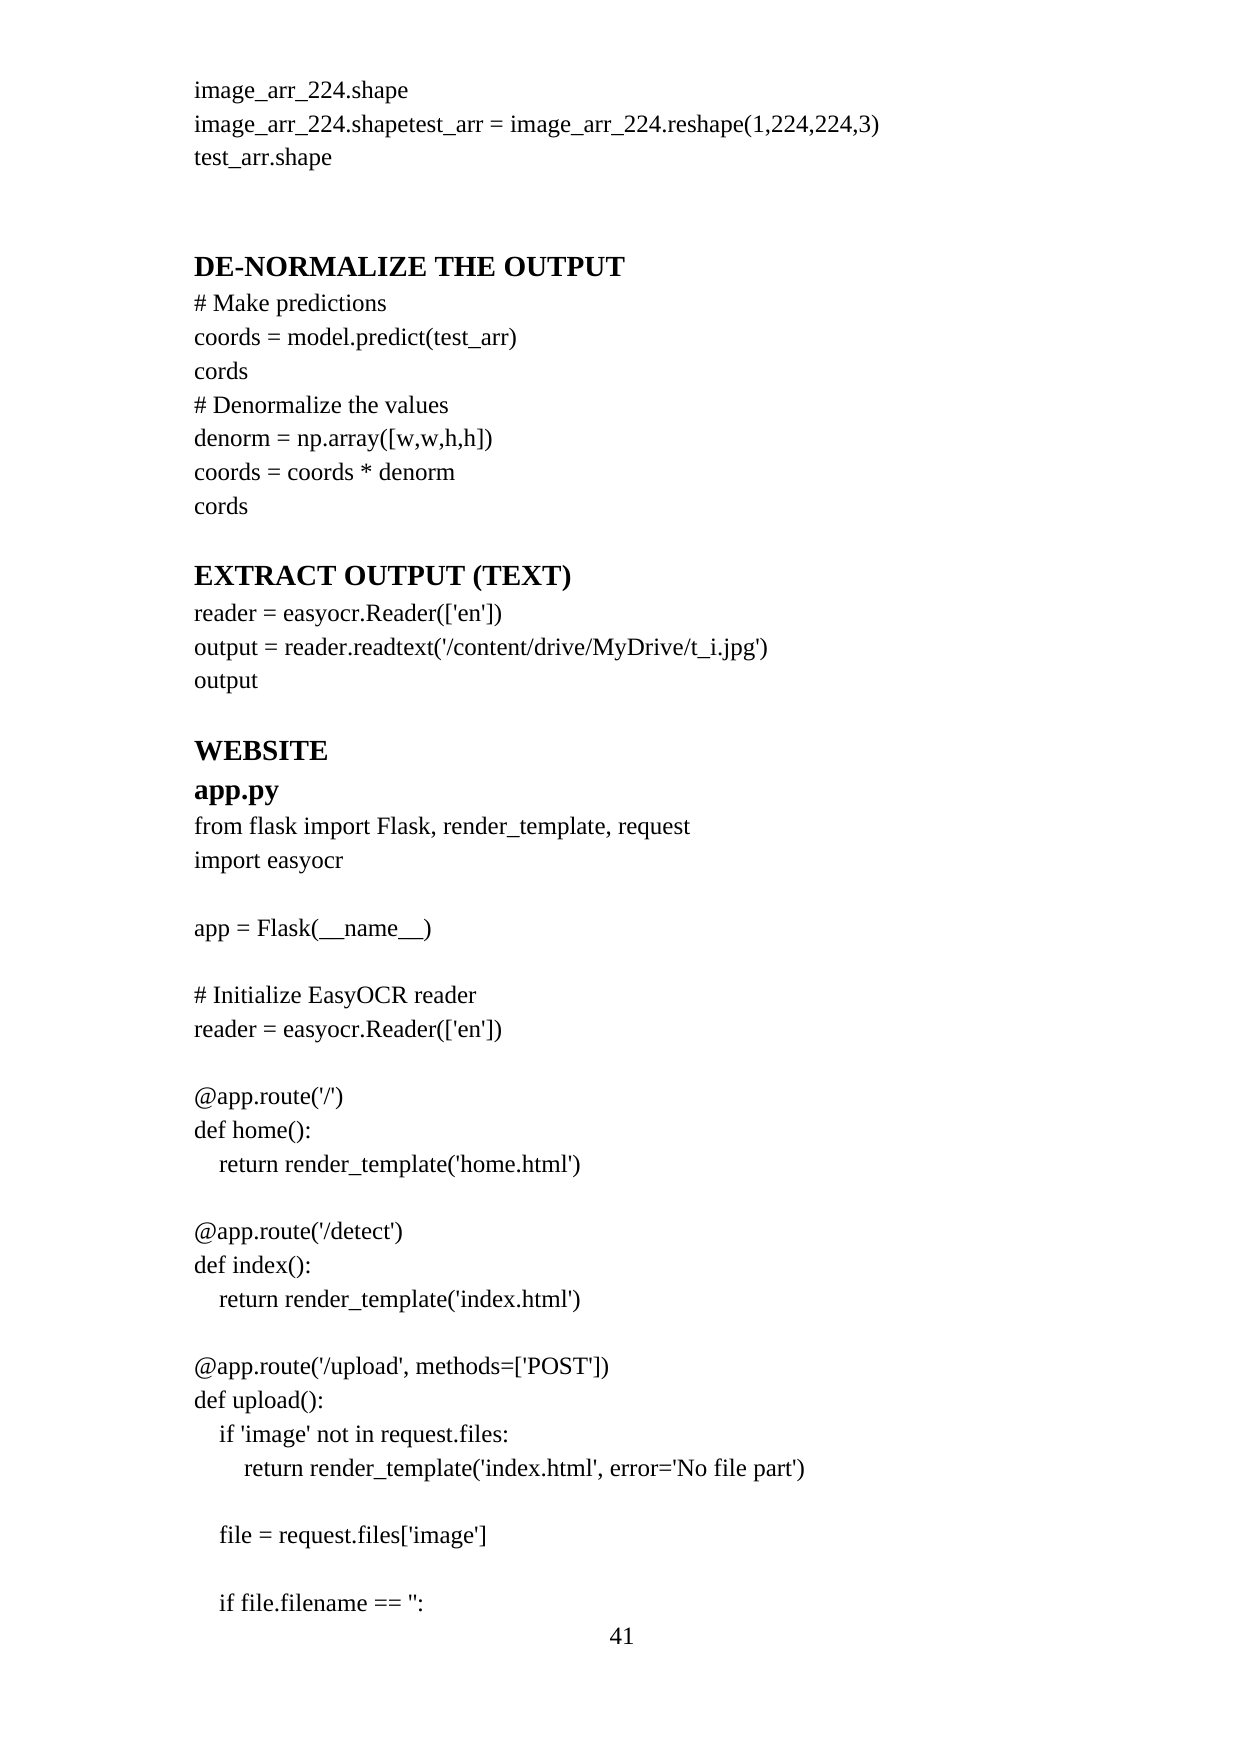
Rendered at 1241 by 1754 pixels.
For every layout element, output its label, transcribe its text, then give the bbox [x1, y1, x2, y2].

text output = reader.readtext('/content/drive/MyDrive/t_i.jpg') [194, 632, 1120, 660]
text if file.filename == '': [194, 1588, 1120, 1616]
text def home(): [194, 1115, 1120, 1144]
text output [194, 665, 1120, 694]
text coords = model.predict(test_arr) [194, 322, 1120, 351]
text EXTRACT OUTPUT (TEXT) [194, 558, 1120, 592]
text WEBSITE [194, 733, 1120, 766]
text reader = easyocr.Reader(['en']) [194, 598, 1120, 627]
text # Initialize EasyOCR reader [194, 980, 1120, 1009]
text app.py [194, 772, 1120, 806]
text return render_template('index.html', error='No file part') [194, 1453, 1120, 1481]
text return render_template('home.html') [194, 1149, 1120, 1178]
text cords [194, 356, 1120, 385]
text image_arr_224.shape [194, 75, 1120, 104]
text app = Flask(__name__) [194, 913, 1120, 941]
text def index(): [194, 1250, 1120, 1279]
text # Denormalize the values [194, 390, 1120, 418]
text DE-NORMALIZE THE OUTPUT [194, 249, 1120, 283]
text cords [194, 491, 1120, 520]
text test_arr.shape [194, 142, 1120, 171]
text denorm = np.array([w,w,h,h]) [194, 423, 1120, 452]
text file = request.files['image'] [194, 1520, 1120, 1549]
text coords = coords * denorm [194, 457, 1120, 486]
text return render_template('index.html') [194, 1284, 1120, 1313]
text import easyocr [194, 845, 1120, 874]
text def upload(): [194, 1385, 1120, 1414]
text @app.route('/') [194, 1081, 1120, 1110]
text reader = easyocr.Reader(['en']) [194, 1014, 1120, 1043]
text @app.route('/detect') [194, 1216, 1120, 1245]
text from flask import Flask, render_template, request [194, 811, 1120, 840]
text @app.route('/upload', methods=['POST']) [194, 1351, 1120, 1380]
text if 'image' not in request.files: [194, 1419, 1120, 1448]
text image_arr_224.shapetest_arr = image_arr_224.reshape(1,224,224,3) [194, 109, 1120, 137]
text # Make predictions [194, 288, 1120, 317]
